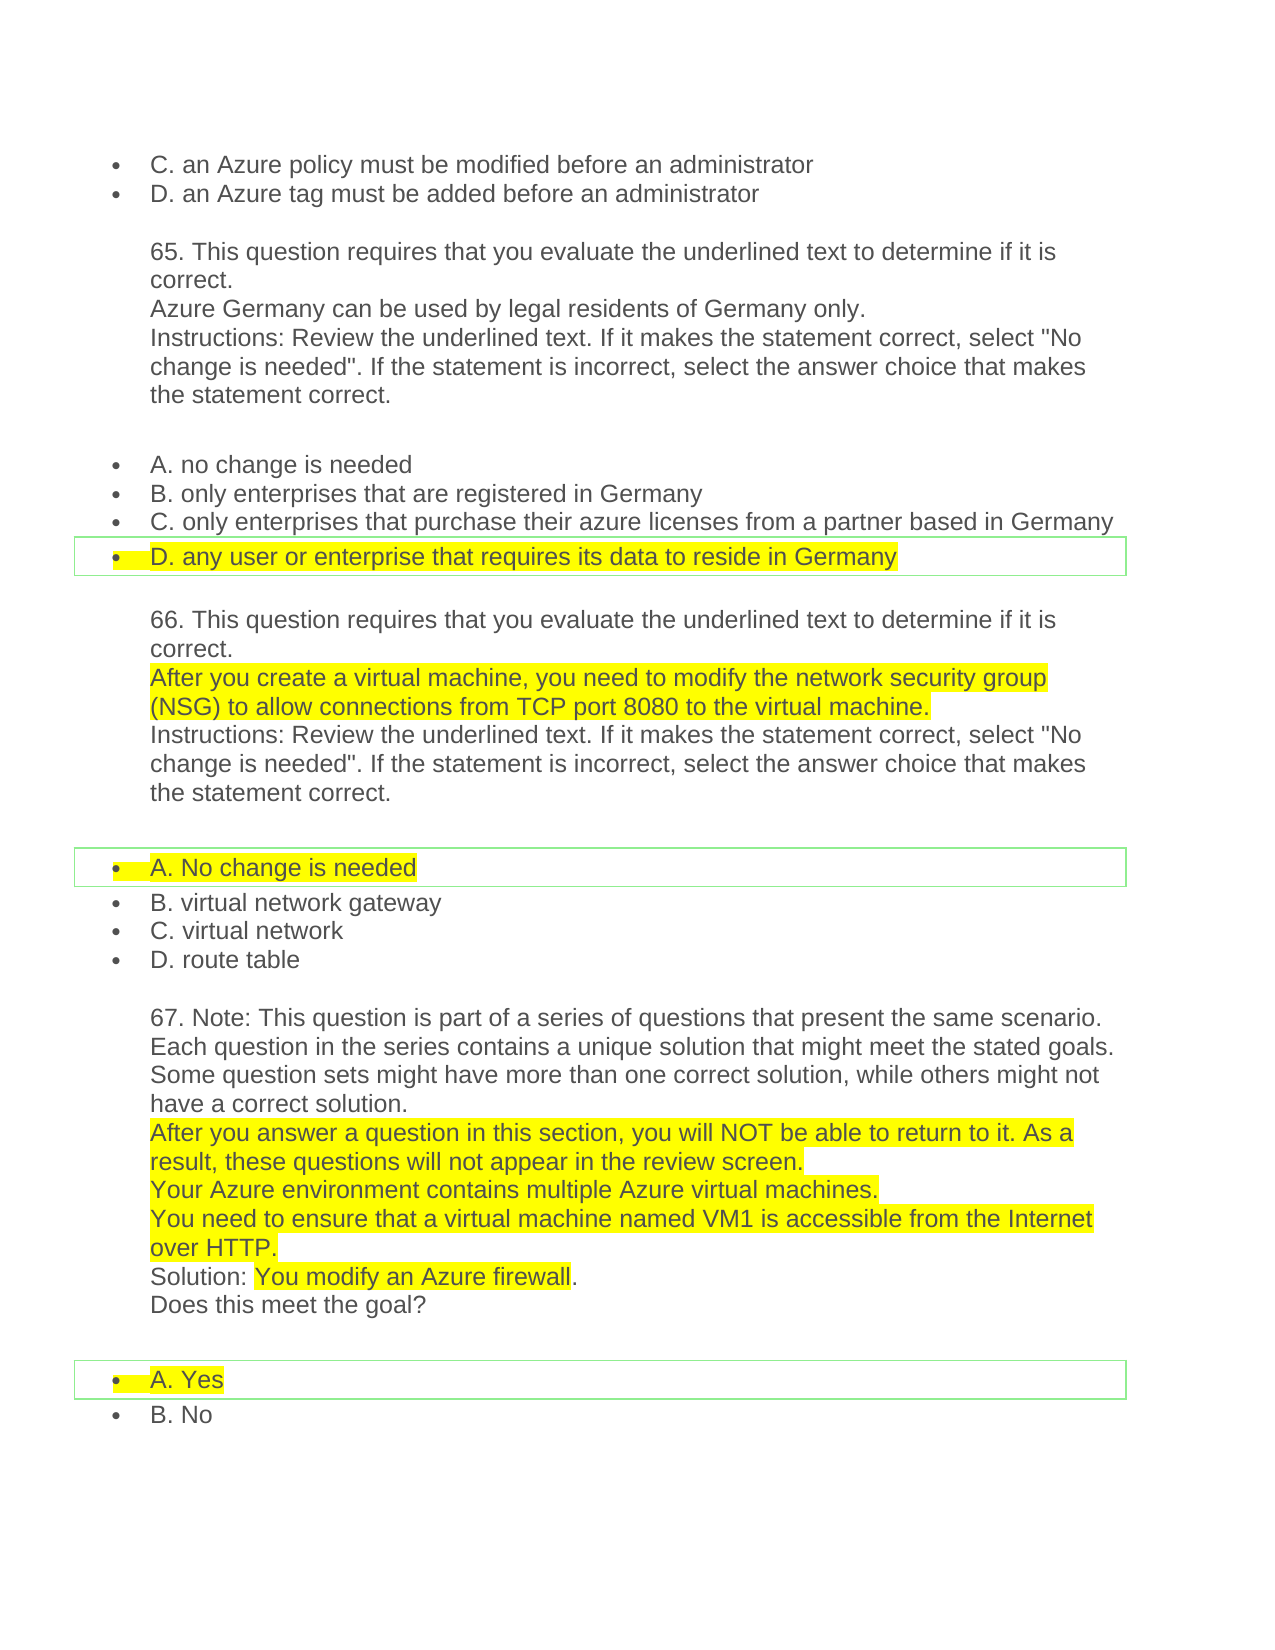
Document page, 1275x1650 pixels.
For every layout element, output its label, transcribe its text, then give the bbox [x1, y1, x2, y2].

list B. only enterprises that are registered in Germany [112, 478, 1125, 507]
list A. Yes [75, 1361, 1125, 1398]
list A. no change is needed [112, 450, 1125, 478]
list B. virtual network gateway [112, 887, 1125, 916]
text 65. This question requires that you evaluate the underlined text to determine if it is correct. Azure Germany can be used by legal residents of Germany only. Instructions: Review the underlined text. If it makes the statement correct, select "No change is needed". If the statement is incorrect, select the answer choice that makes the statement correct. [150, 237, 1125, 409]
list D. route table [112, 945, 1125, 974]
list C. an Azure policy must be modified before an administrator [112, 150, 1125, 179]
list C. virtual network [112, 916, 1125, 945]
list A. No change is needed [75, 849, 1125, 886]
text 67. Note: This question is part of a series of questions that present the same scenario. Each question in the series contains a unique solution that might meet the stated goals. Some question sets might have more than one correct solution, while others might not have a correct solution. After you answer a question in this section, you will NOT be able to return to it. As a result, these questions will not appear in the review screen. Your Azure environment contains multiple Azure virtual machines. You need to ensure that a virtual machine named VM1 is accessible from the Internet over HTTP. Solution: You modify an Azure firewall. Does this meet the goal? [150, 1003, 1125, 1319]
list D. any user or enterprise that requires its data to reside in Germany [75, 538, 1125, 575]
list C. only enterprises that purchase their azure licenses from a partner based in Germany [112, 507, 1125, 536]
text 66. This question requires that you evaluate the underlined text to determine if it is correct. After you create a virtual machine, you need to modify the network security group (NSG) to allow connections from TCP port 8080 to the virtual machine. Instructions: Review the underlined text. If it makes the statement correct, select "No change is needed". If the statement is incorrect, select the answer choice that makes the statement correct. [150, 605, 1125, 807]
list D. an Azure tag must be added before an administrator [112, 179, 1125, 207]
list B. No [112, 1400, 1125, 1429]
